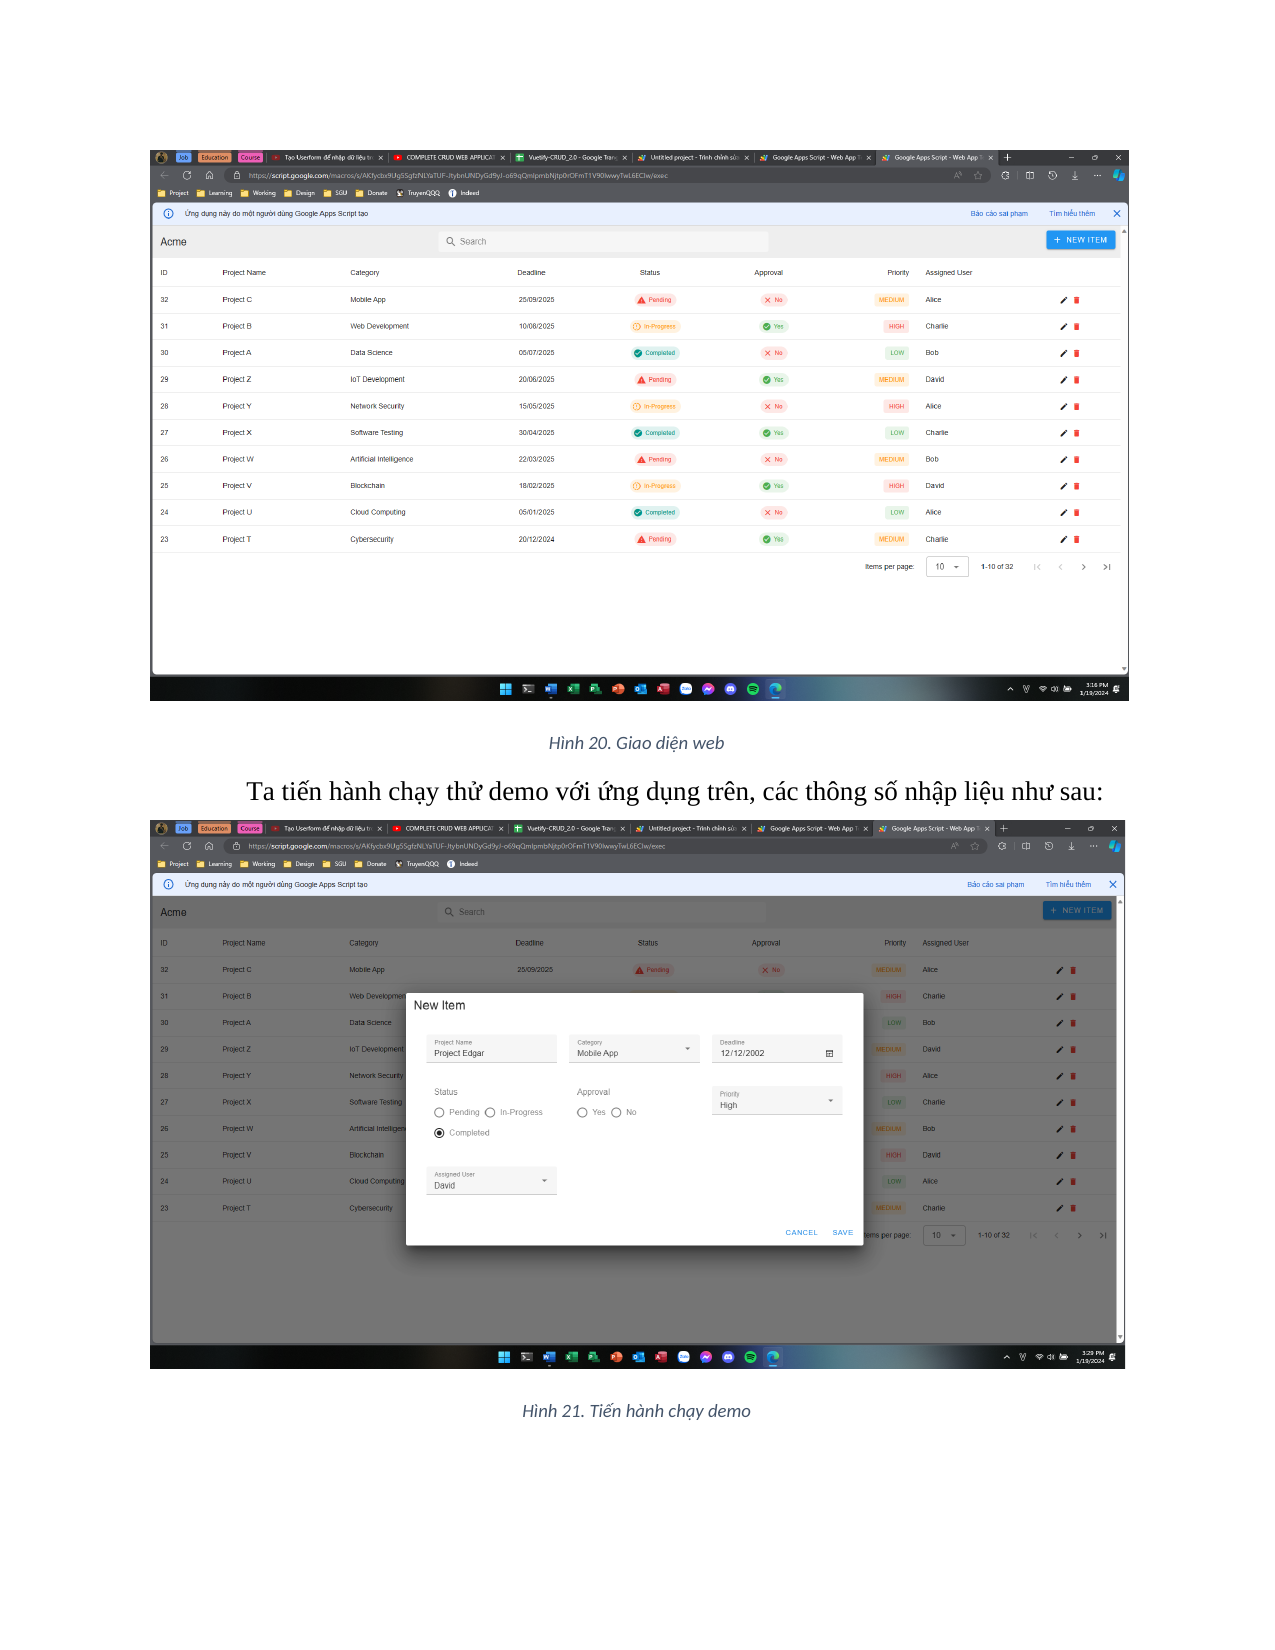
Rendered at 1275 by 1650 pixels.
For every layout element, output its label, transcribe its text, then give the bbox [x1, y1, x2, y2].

text Hình 21. Tiến hành chạy demo [150, 1399, 1125, 1445]
picture [150, 820, 1125, 1369]
text Ta tiến hành chạy thử demo với ứng dụng trên, các thông số nhập liệu như sau: [150, 775, 1125, 820]
text Hình 20. Giao diện web [150, 731, 1125, 754]
picture [150, 150, 1129, 701]
